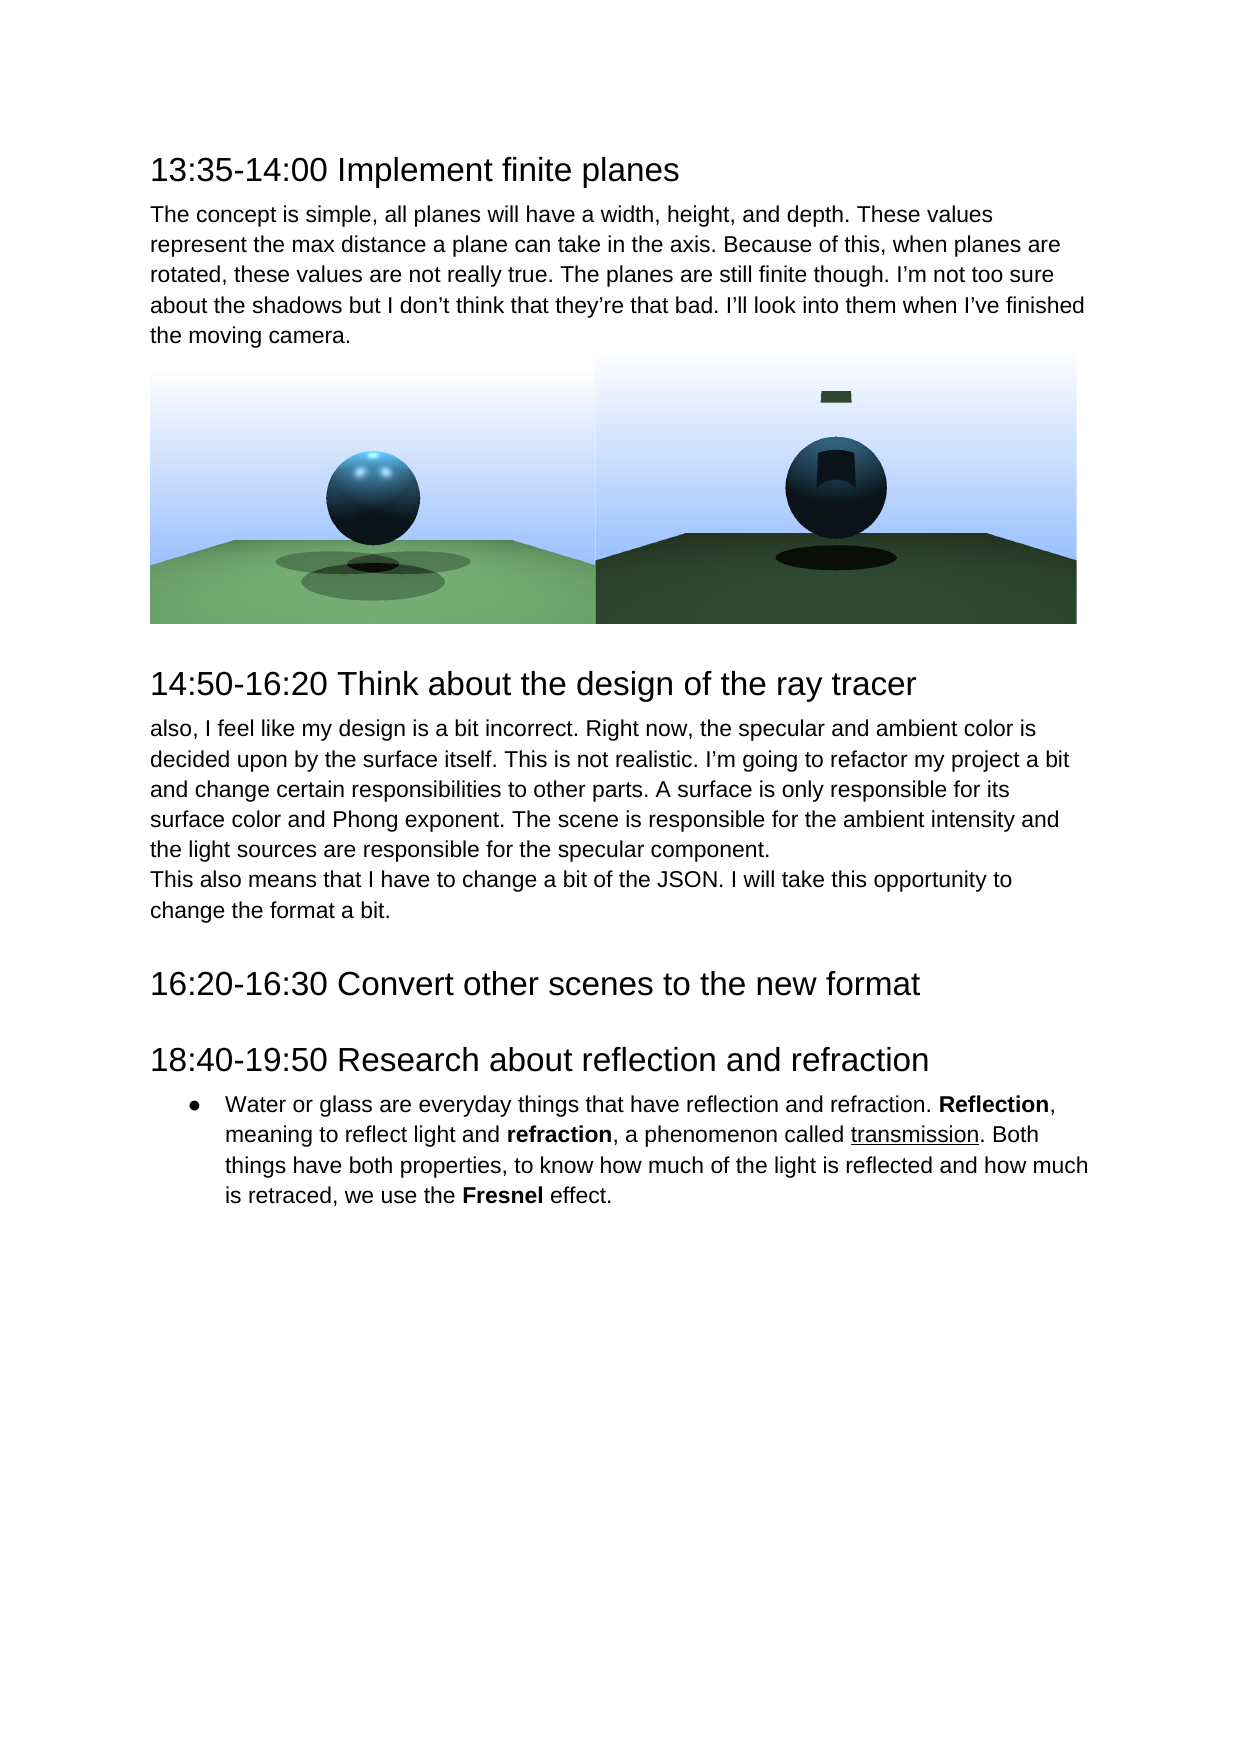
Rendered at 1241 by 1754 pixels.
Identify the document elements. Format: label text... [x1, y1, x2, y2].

list Water or glass are everyday things that have reflection and refraction. Reflection, meaning to reflect light and refraction, a phenomenon called transmission. Both things have both properties, to know how much of the light is reflected and how much is retraced, we use the Fresnel effect. [187, 1091, 1090, 1208]
subtitle 16:20-16:30 Convert other scenes to the new format [150, 964, 1090, 1003]
text This also means that I have to change a bit of the JSON. I will take this opportunity to change the format a bit. [150, 866, 1090, 923]
picture [150, 352, 1077, 624]
subtitle 14:50-16:20 Think about the design of the ray tracer [150, 664, 1090, 703]
text The concept is simple, all planes will have a width, height, and depth. These values represent the max distance a plane can take in the axis. Because of this, when planes are rotated, these values are not really true. The planes are still finite though. I’m not too sure about the shadows but I don’t think that they’re that bad. I’ll look into them when I’ve finished the moving camera. [150, 201, 1090, 348]
subtitle 13:35-14:00 Implement finite planes [150, 150, 1090, 188]
subtitle 18:40-19:50 Research about reflection and refraction [150, 1040, 1090, 1079]
text also, I feel like my design is a bit incorrect. Right now, the specular and ambient color is decided upon by the surface itself. This is not realistic. I’m going to refactor my project a bit and change certain responsibilities to other parts. A surface is only responsible for its surface color and Phong exponent. The scene is responsible for the ambient intensity and the light sources are responsible for the specular component. [150, 715, 1090, 863]
